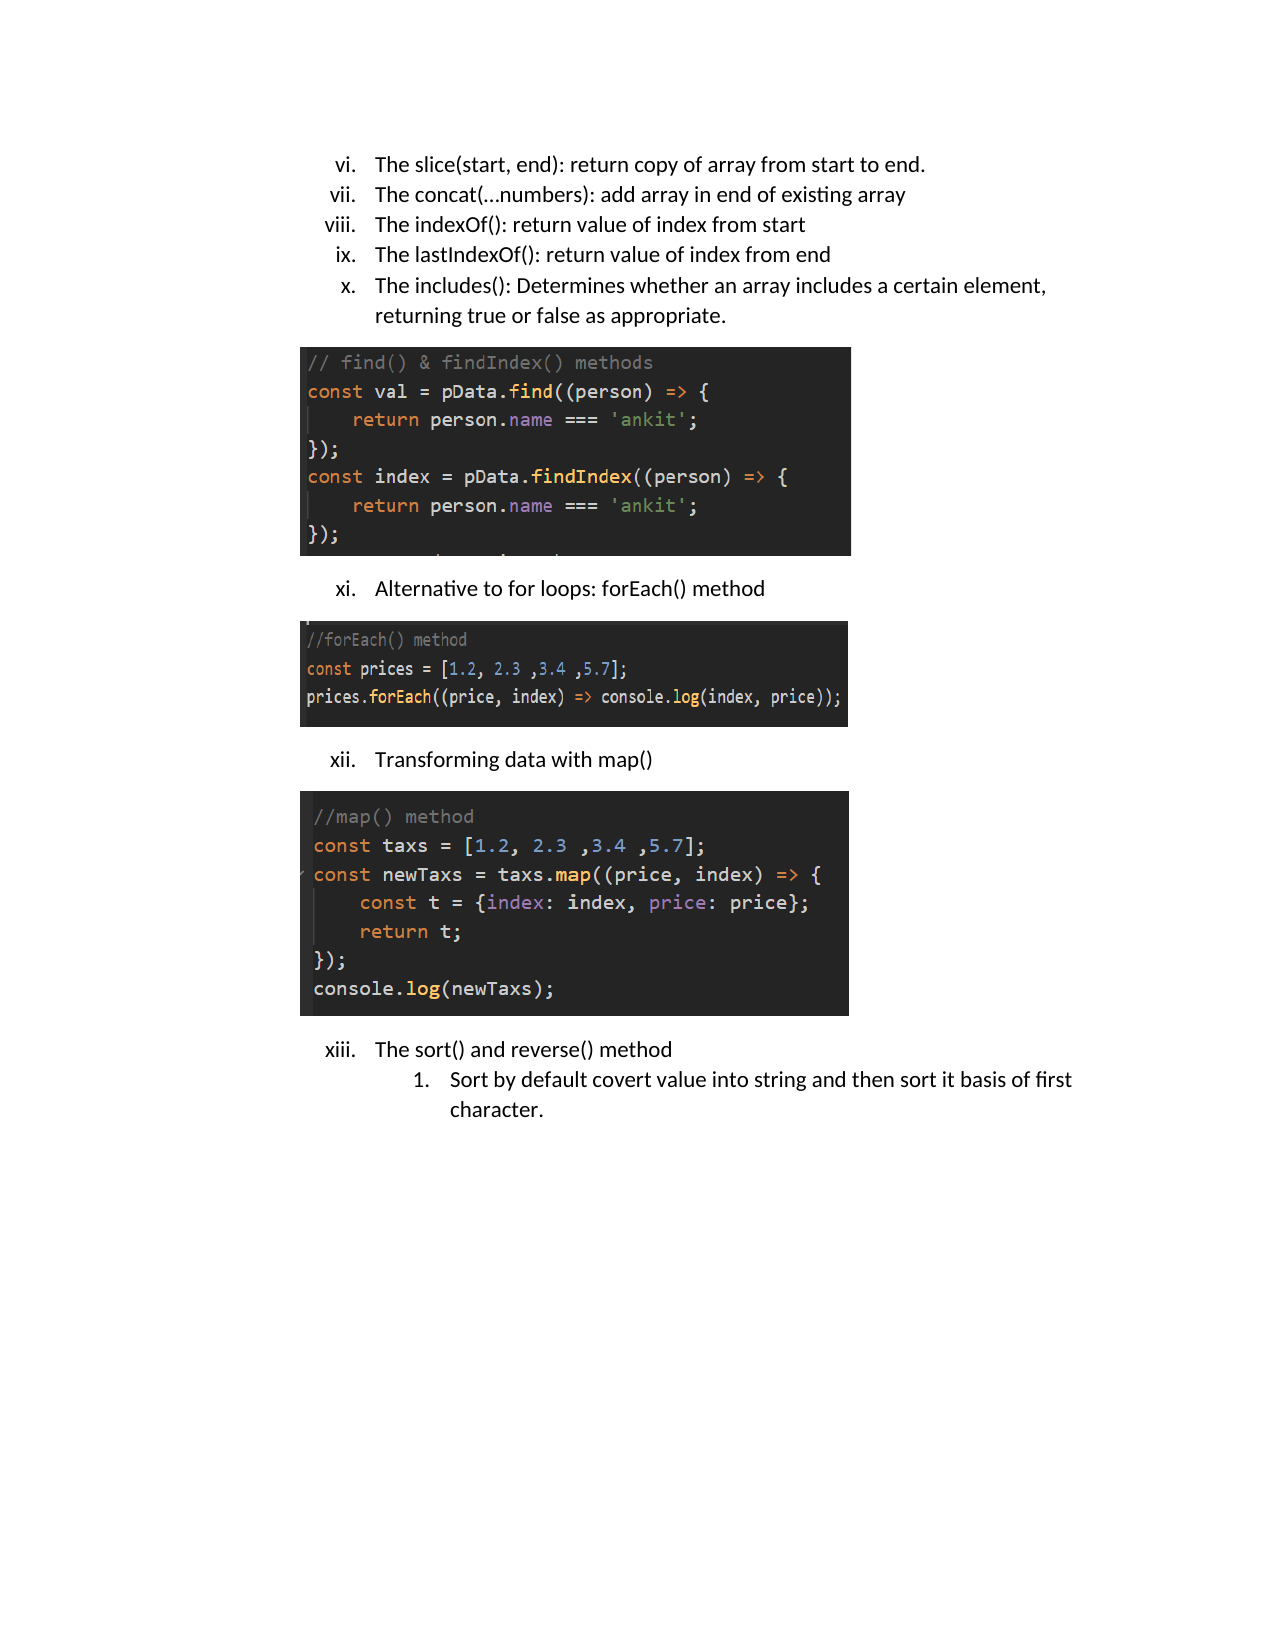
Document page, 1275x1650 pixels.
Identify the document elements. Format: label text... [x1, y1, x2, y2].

list Alternative to for loops: forEach() method [356, 574, 1125, 602]
picture [300, 791, 849, 1016]
list The concat(…numbers): add array in end of existing array [356, 180, 1125, 208]
picture [300, 347, 852, 556]
list Transforming data with map() [356, 745, 1125, 773]
list The lastIndexOf(): return value of index from end [356, 241, 1125, 269]
list The sort() and reverse() method [356, 1035, 1125, 1063]
list The indexOf(): return value of index from start [356, 210, 1125, 238]
list Sort by default covert value into string and then sort it basis of first character. [412, 1065, 1125, 1123]
list The slice(start, end): return copy of array from start to end. [356, 150, 1125, 178]
picture [300, 621, 848, 727]
list The includes(): Determines whether an array includes a certain element, returning true or false as appropriate. [356, 271, 1125, 329]
